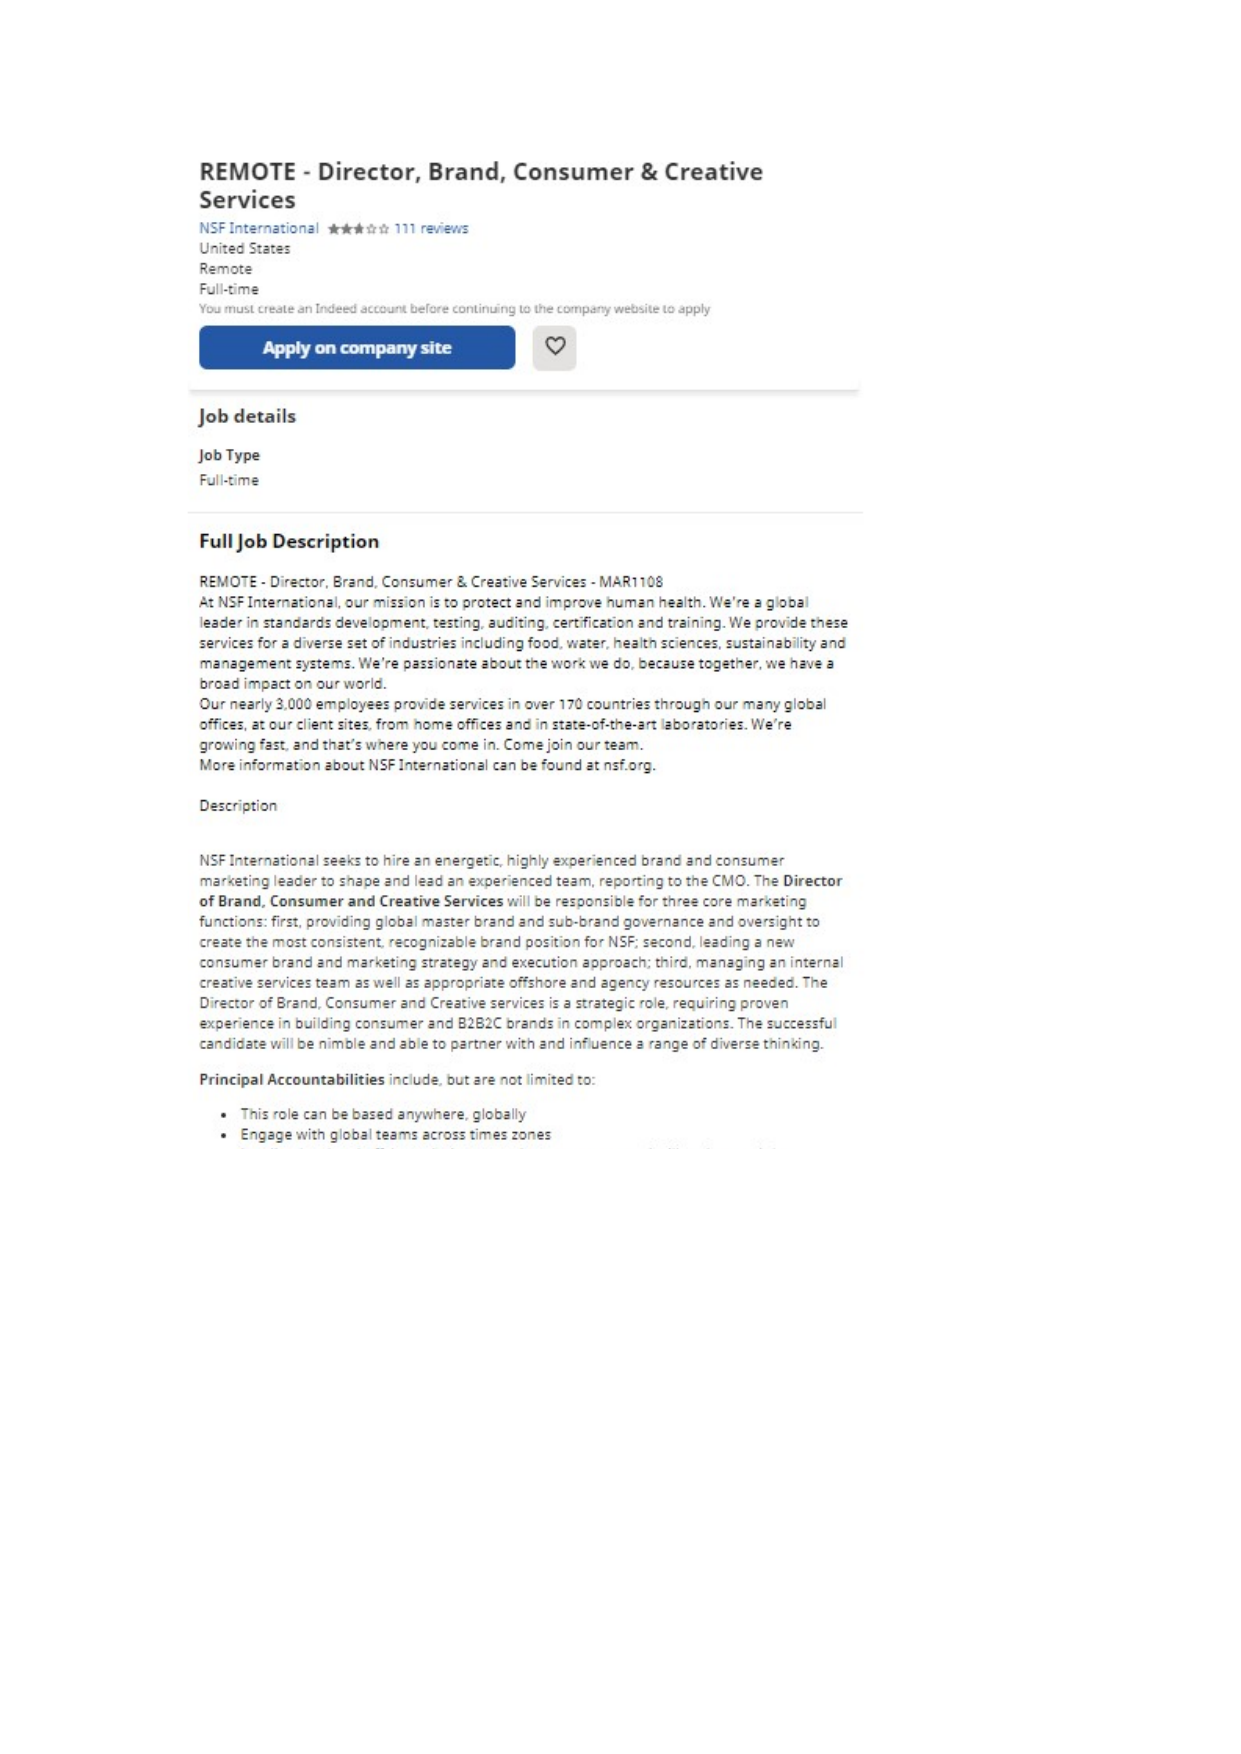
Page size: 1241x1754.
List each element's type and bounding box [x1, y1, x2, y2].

picture [187, 150, 939, 1149]
